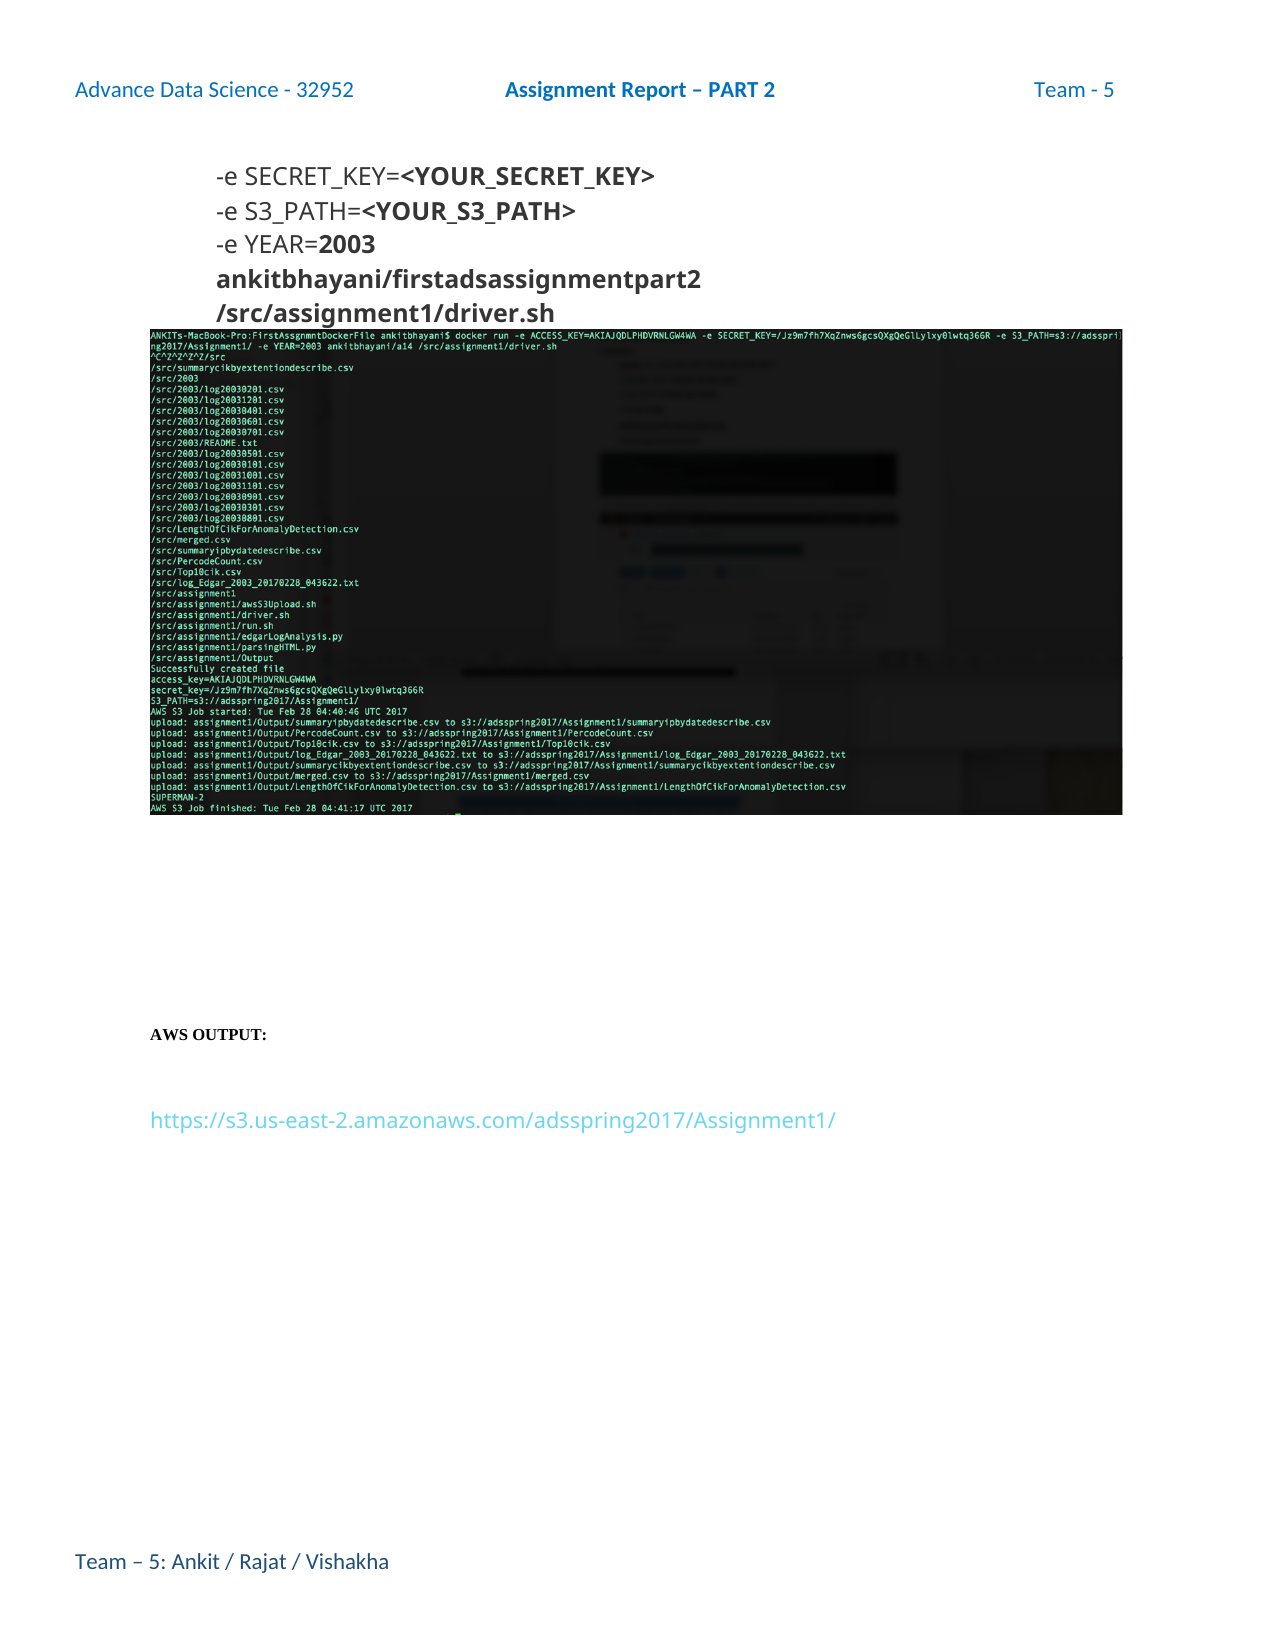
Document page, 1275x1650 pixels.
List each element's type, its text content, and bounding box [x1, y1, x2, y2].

text -e S3_PATH=<YOUR_S3_PATH> [216, 193, 1125, 227]
text /src/assignment1/driver.sh [216, 295, 1125, 329]
text https://s3.us-east-2.amazonaws.com/adsspring2017/Assignment1/ [150, 1076, 1125, 1135]
text AWS OUTPUT: [150, 1025, 1125, 1044]
text -e SECRET_KEY=<YOUR_SECRET_KEY> [216, 159, 1125, 193]
text ankitbhayani/firstadsassignmentpart2 [216, 261, 1125, 295]
text -e YEAR=2003 [216, 227, 1125, 261]
picture [150, 329, 1123, 815]
